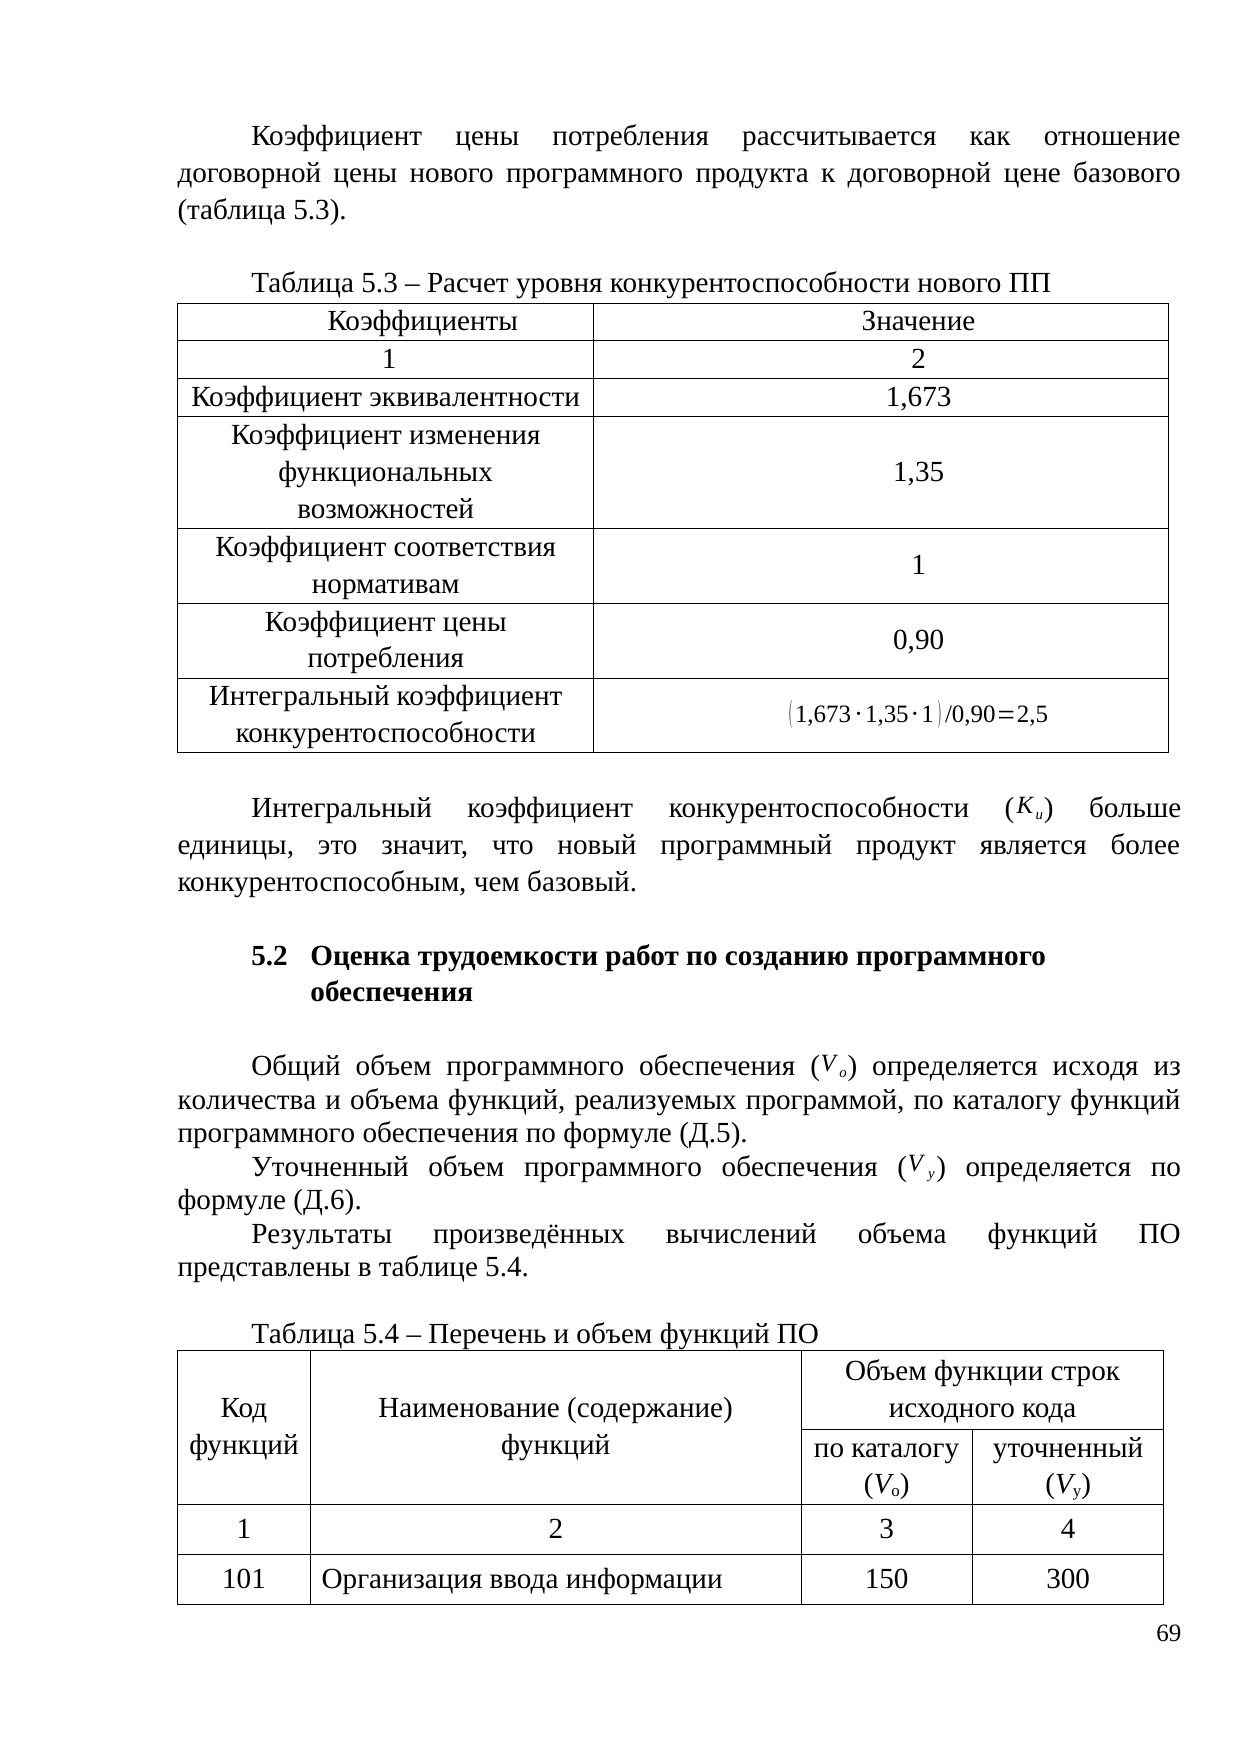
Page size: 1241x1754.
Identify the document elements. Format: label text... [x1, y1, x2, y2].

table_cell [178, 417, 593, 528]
text Результаты произведённых вычислений объема функций ПО представлены в таблице 5.4. [177, 1216, 1181, 1283]
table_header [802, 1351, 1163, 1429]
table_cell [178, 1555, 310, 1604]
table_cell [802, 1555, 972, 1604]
subtitle 5.2 Оценка трудоемкости работ по созданию программного обеспечения [251, 938, 1181, 1008]
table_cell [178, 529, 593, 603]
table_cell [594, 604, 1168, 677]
text Общий объем программного обеспечения () определяется исходя из количества и объема функций, реализуемых программой, по каталогу функций программного обеспечения по формуле (Д.5). [177, 1048, 1181, 1149]
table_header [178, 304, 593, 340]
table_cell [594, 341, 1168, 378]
text Интегральный коэффициент конкурентоспособности () больше единицы, это значит, что новый программный продукт является более конкурентоспособным, чем базовый. [177, 790, 1181, 897]
text Уточненный объем программного обеспечения () определяется по формуле (Д.6). [177, 1149, 1181, 1216]
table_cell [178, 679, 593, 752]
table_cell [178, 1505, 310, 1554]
text Таблица 5.4 – Перечень и объем функций ПО [177, 1317, 1181, 1350]
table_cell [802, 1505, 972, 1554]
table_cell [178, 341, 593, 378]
text Коэффициент цены потребления рассчитывается как отношение договорной цены нового программного продукта к договорной цене базового (таблица 5.3). [177, 118, 1181, 225]
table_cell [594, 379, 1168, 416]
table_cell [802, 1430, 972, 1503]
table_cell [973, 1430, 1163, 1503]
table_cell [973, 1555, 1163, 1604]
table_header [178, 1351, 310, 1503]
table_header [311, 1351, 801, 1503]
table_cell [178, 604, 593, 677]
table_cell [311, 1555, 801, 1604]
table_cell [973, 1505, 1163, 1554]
text Таблица 5.3 – Расчет уровня конкурентоспособности нового ПП [177, 266, 1181, 299]
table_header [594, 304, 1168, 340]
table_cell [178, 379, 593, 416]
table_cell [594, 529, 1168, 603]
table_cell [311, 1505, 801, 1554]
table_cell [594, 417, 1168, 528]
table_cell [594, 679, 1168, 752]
